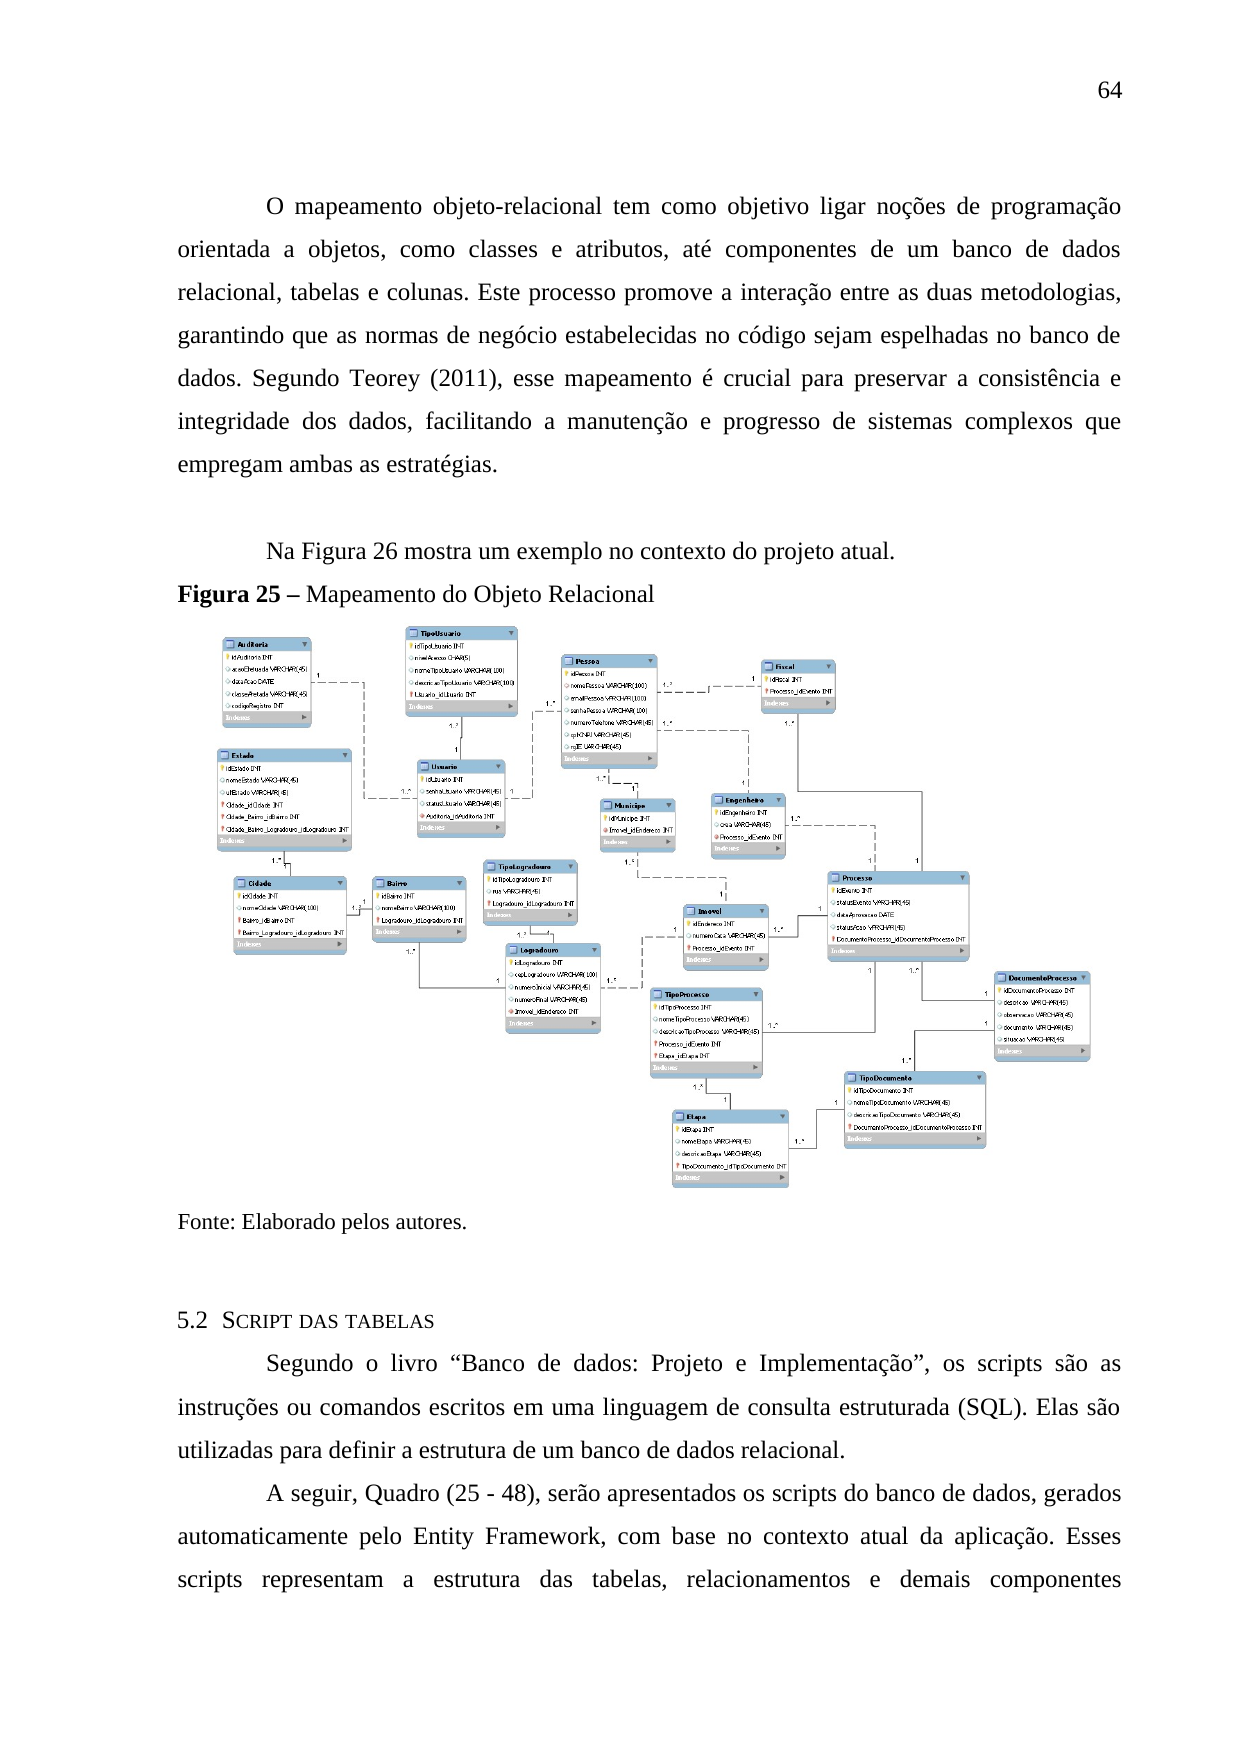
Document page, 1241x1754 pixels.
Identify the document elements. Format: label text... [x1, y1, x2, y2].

text Figura – Mapeamento do Objeto Relacional [177, 579, 1122, 608]
subtitle Script das tabelas [177, 1305, 1122, 1334]
text Segundo o livro “Banco de dados: Projeto e Implementação”, os scripts são as instruções ou comandos escritos em uma linguagem de consulta estruturada (SQL). Elas são utilizadas para definir a estrutura de um banco de dados relacional. [177, 1348, 1122, 1463]
picture [205, 622, 1095, 1194]
text O mapeamento objeto-relacional tem como objetivo ligar noções de programação orientada a objetos, como classes e atributos, até componentes de um banco de dados relacional, tabelas e colunas. Este processo promove a interação entre as duas metodologias, garantindo que as normas de negócio estabelecidas no código sejam espelhadas no banco de dados. Segundo Teorey (2011), esse mapeamento é crucial para preservar a consistência e integridade dos dados, facilitando a manutenção e progresso de sistemas complexos que empregam ambas as estratégias. [177, 191, 1122, 478]
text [177, 1478, 1122, 1593]
text Fonte: Elaborado pelos autores. [177, 1208, 1122, 1235]
text Na Figura 26 mostra um exemplo no contexto do projeto atual. [177, 536, 1122, 564]
